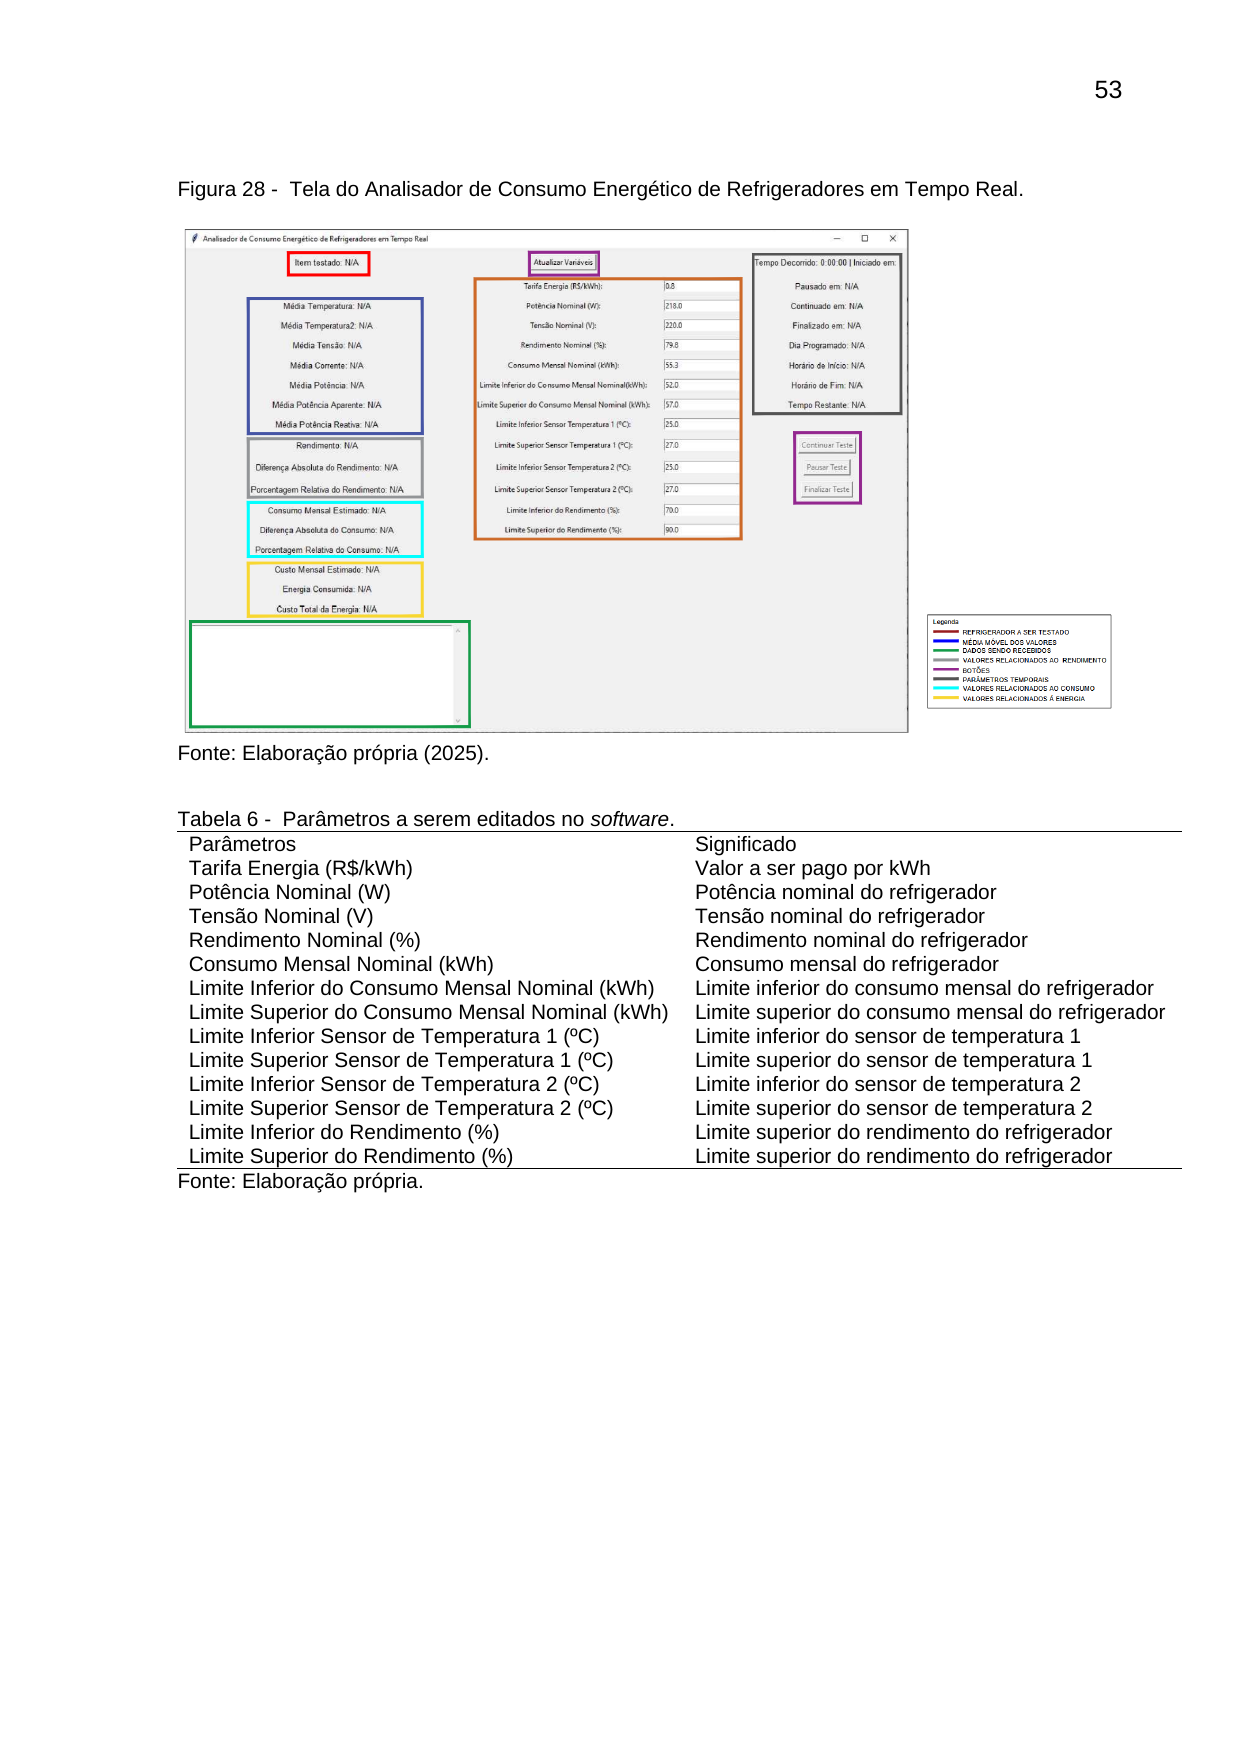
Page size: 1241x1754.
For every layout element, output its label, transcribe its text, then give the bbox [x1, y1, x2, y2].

text Fonte: Elaboração própria (2025). [177, 741, 1122, 765]
subtitle Figura 28 - Tela do Analisador de Consumo Energético de Refrigeradores em Tempo Real. [177, 177, 1122, 201]
subtitle Tabela 6 - Parâmetros a serem editados no software. [177, 807, 1122, 831]
picture [179, 226, 1120, 737]
text Fonte: Elaboração própria. [177, 1169, 1122, 1193]
